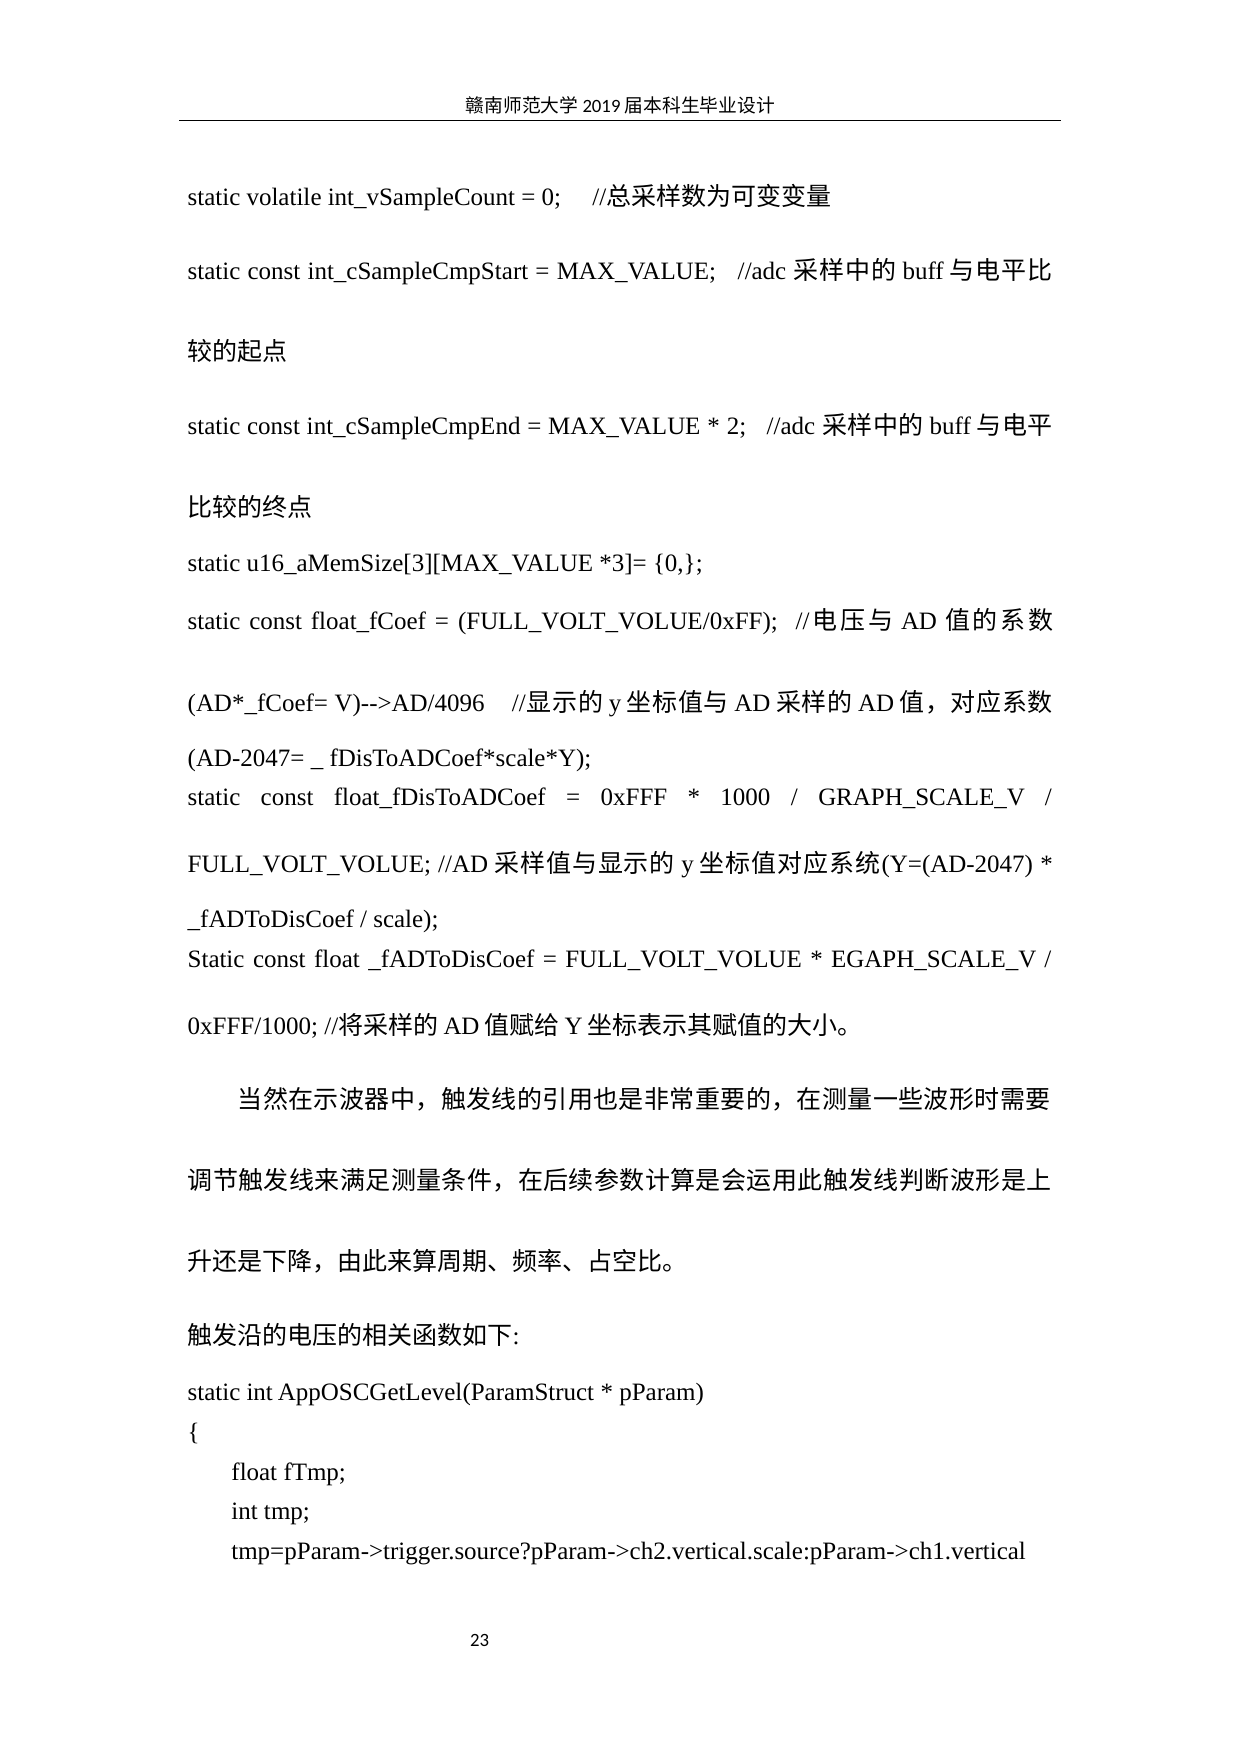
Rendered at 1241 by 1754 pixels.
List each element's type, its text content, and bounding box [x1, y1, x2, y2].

text Static const float _fADToDisCoef = FULL_VOLT_VOLUE * EGAPH_SCALE_V / 0xFFF/1000; //将采样的AD值赋给Y坐标表示其赋值的大小。 [187, 942, 1053, 1056]
text { [187, 1415, 1053, 1448]
text float fTmp; [187, 1455, 1053, 1487]
text static const int_cSampleCmpEnd = MAX_VALUE * 2; //adc采样中的buff与电平比较的终点 [187, 391, 1053, 538]
text static const float_fDisToADCoef = 0xFFF * 1000 / GRAPH_SCALE_V / FULL_VOLT_VOLUE; //AD采样值与显示的y坐标值对应系统(Y=(AD-2047) * _fADToDisCoef / scale); [187, 780, 1053, 935]
text static const float_fCoef = (FULL_VOLT_VOLUE/0xFF); //电压与AD值的系数(AD*_fCoef= V)-->AD/4096 //显示的y坐标值与AD采样的AD值，对应系数(AD-2047= _ fDisToADCoef*scale*Y); [187, 586, 1053, 773]
text static const int_cSampleCmpStart = MAX_VALUE; //adc采样中的buff与电平比较的起点 [187, 236, 1053, 382]
text 触发沿的电压的相关函数如下: [187, 1301, 1053, 1366]
text static int AppOSCGetLevel(ParamStruct * pParam) [187, 1375, 1053, 1408]
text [187, 1534, 1053, 1567]
text int tmp; [187, 1494, 1053, 1527]
text 当然在示波器中，触发线的引用也是非常重要的，在测量一些波形时需要调节触发线来满足测量条件，在后续参数计算是会运用此触发线判断波形是上升还是下降，由此来算周期、频率、占空比。 [187, 1065, 1053, 1292]
text static volatile int_vSampleCount = 0; //总采样数为可变变量 [187, 162, 1053, 227]
text static u16_aMemSize[3][MAX_VALUE *3]= {0,}; [187, 547, 1053, 579]
